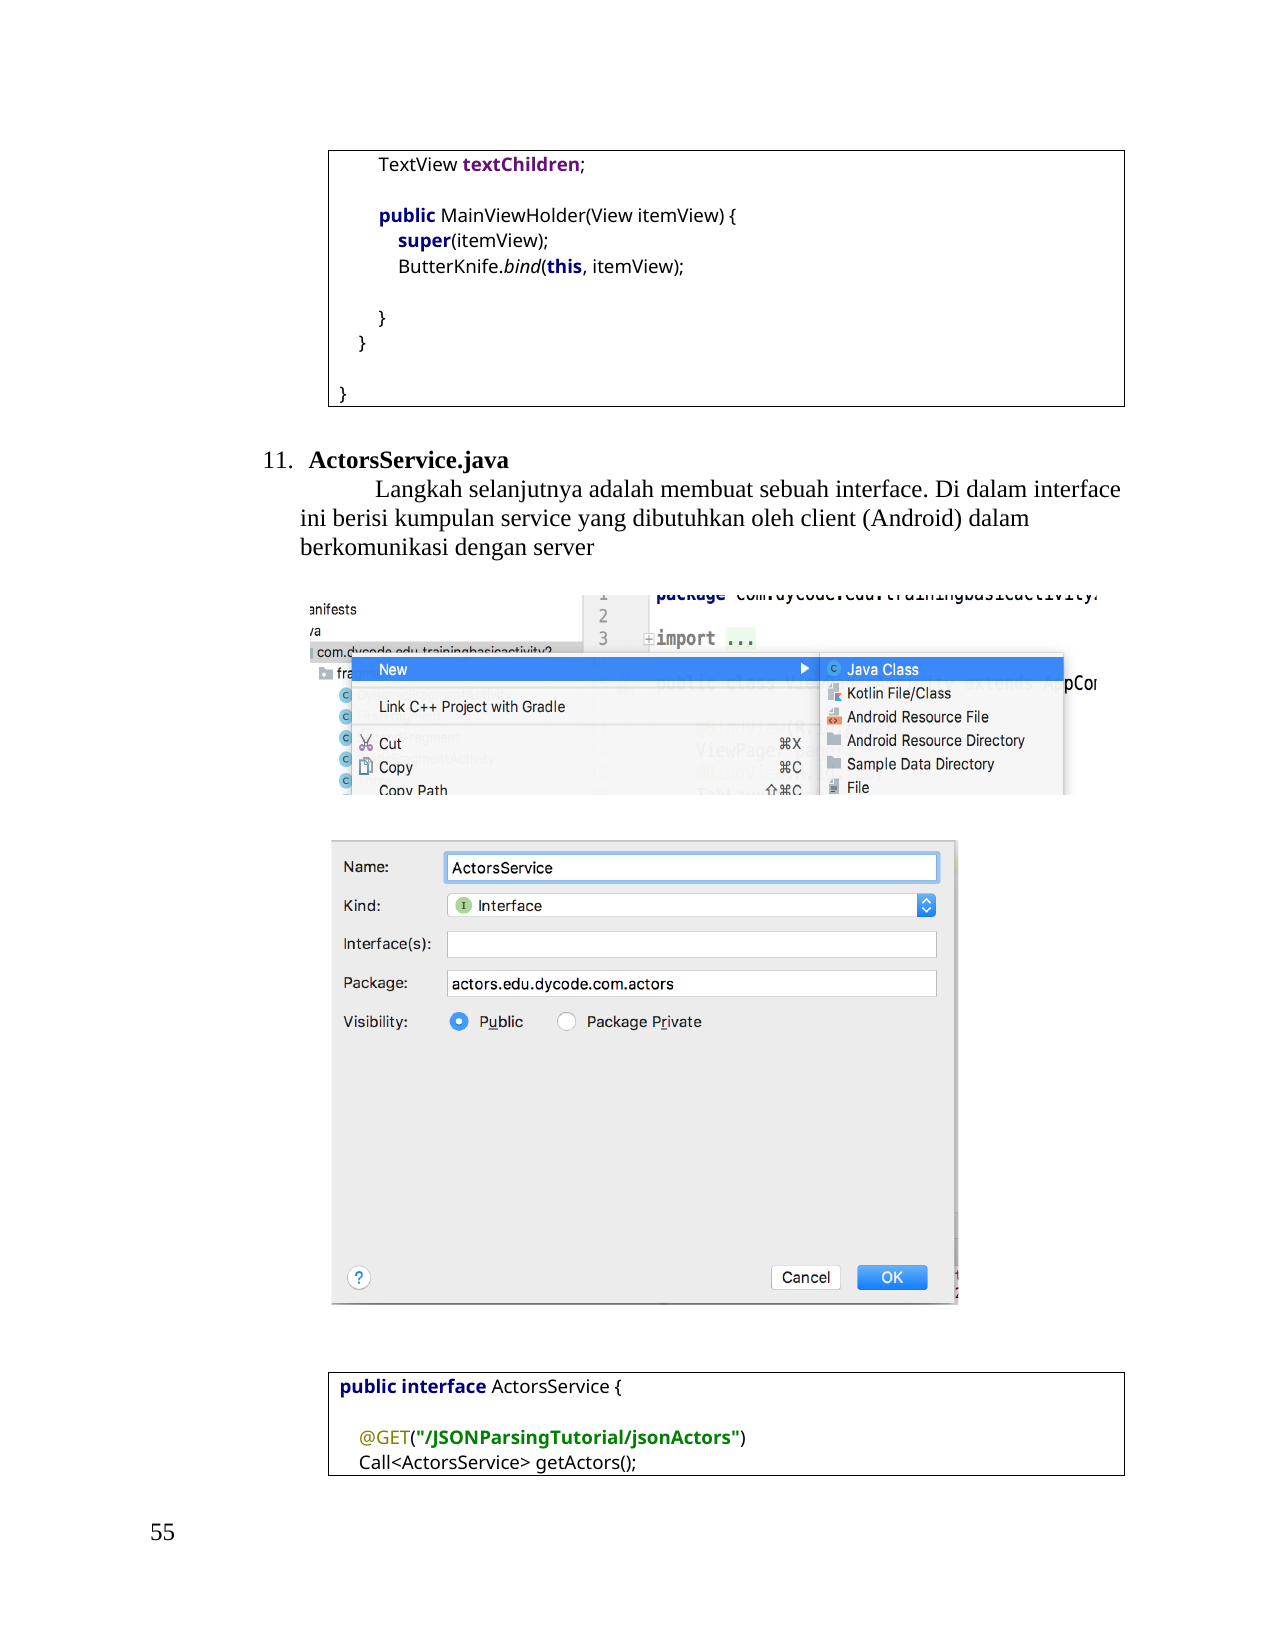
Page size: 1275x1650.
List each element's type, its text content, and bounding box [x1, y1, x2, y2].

picture [331, 840, 959, 1305]
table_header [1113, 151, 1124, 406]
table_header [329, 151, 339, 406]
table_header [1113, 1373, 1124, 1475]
list ActorsService.java [262, 446, 1125, 474]
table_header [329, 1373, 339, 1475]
picture [310, 595, 1097, 795]
list Langkah selanjutnya adalah membuat sebuah interface. Di dalam interface ini berisi kumpulan service yang dibutuhkan oleh client (Android) dalam berkomunikasi dengan server [300, 474, 1125, 561]
